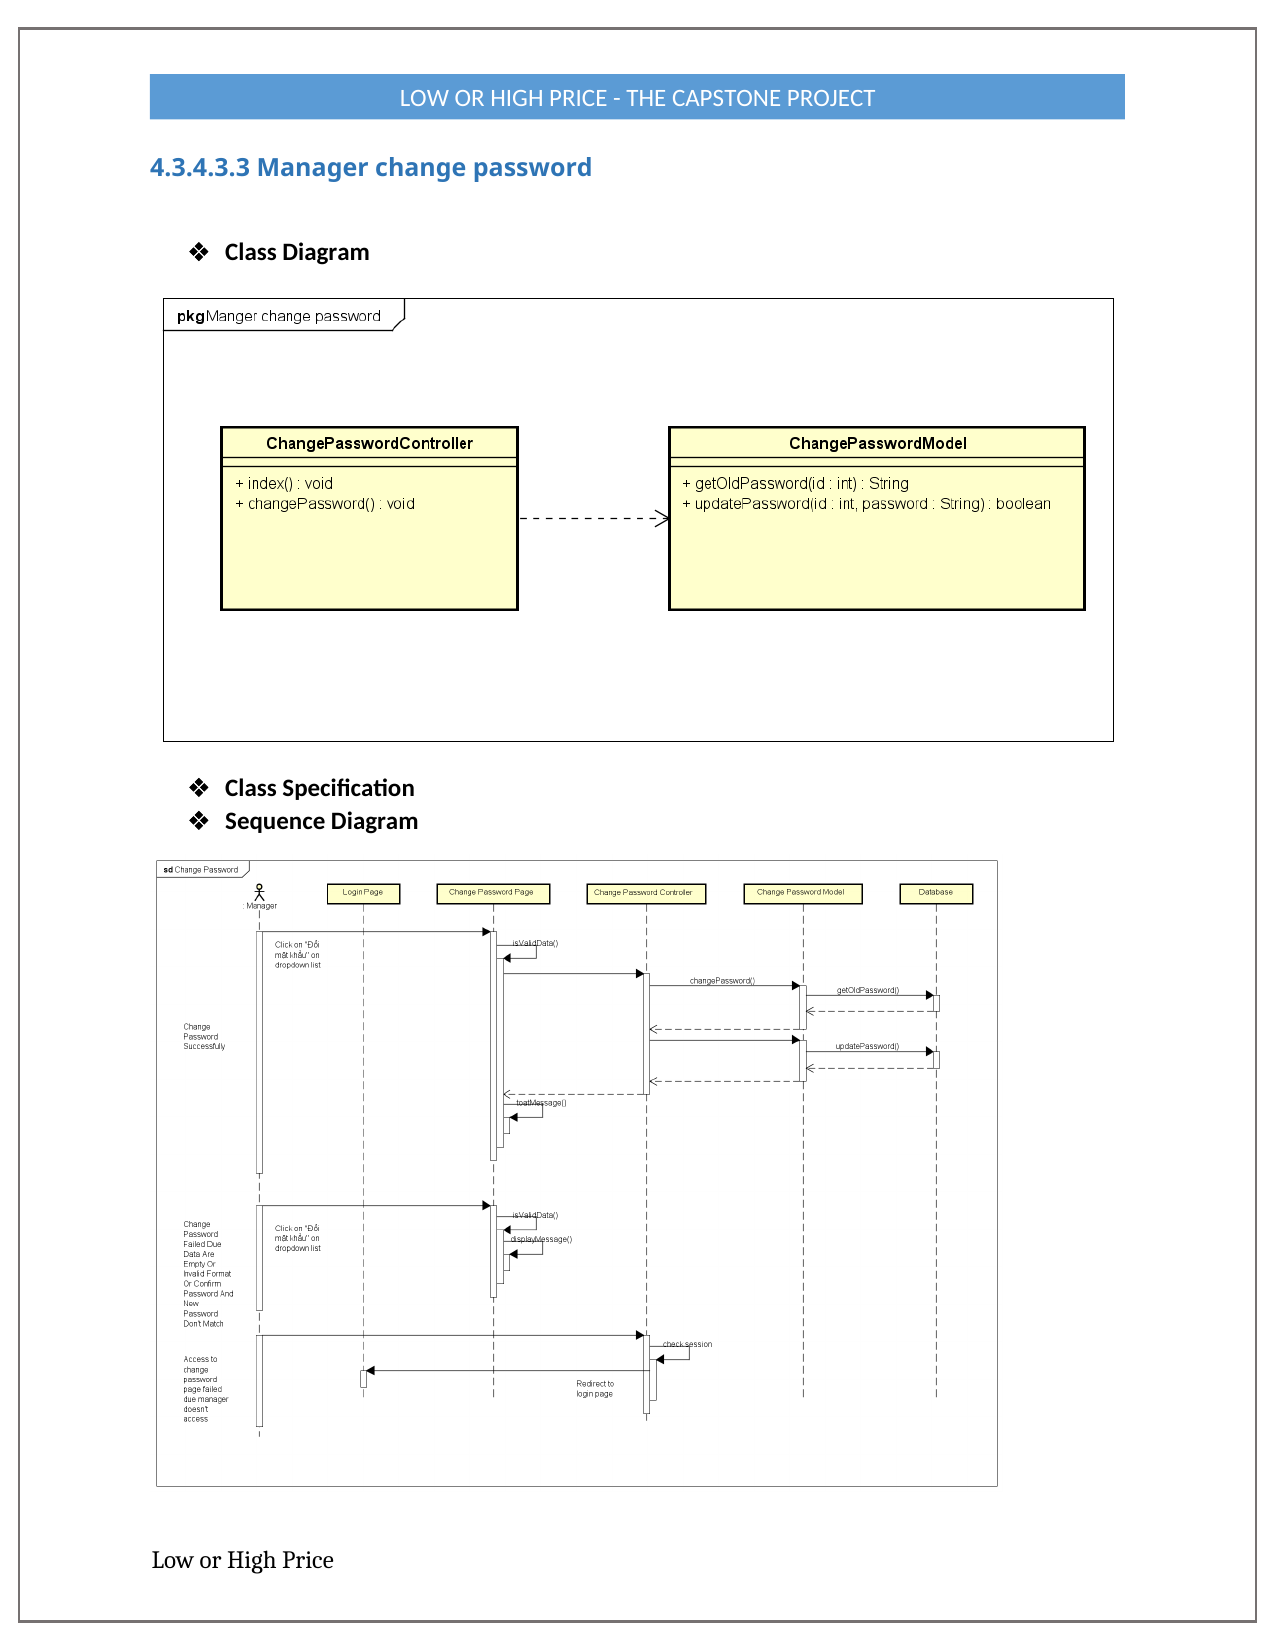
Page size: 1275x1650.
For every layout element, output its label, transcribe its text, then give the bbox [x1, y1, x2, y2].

list Class Specification [187, 772, 1125, 803]
picture [150, 286, 1125, 753]
picture [150, 854, 1003, 1492]
subtitle 4.3.4.3.3 Manager change password [150, 150, 1125, 184]
list Class Diagram [187, 236, 1125, 267]
list Sequence Diagram [187, 805, 1125, 836]
